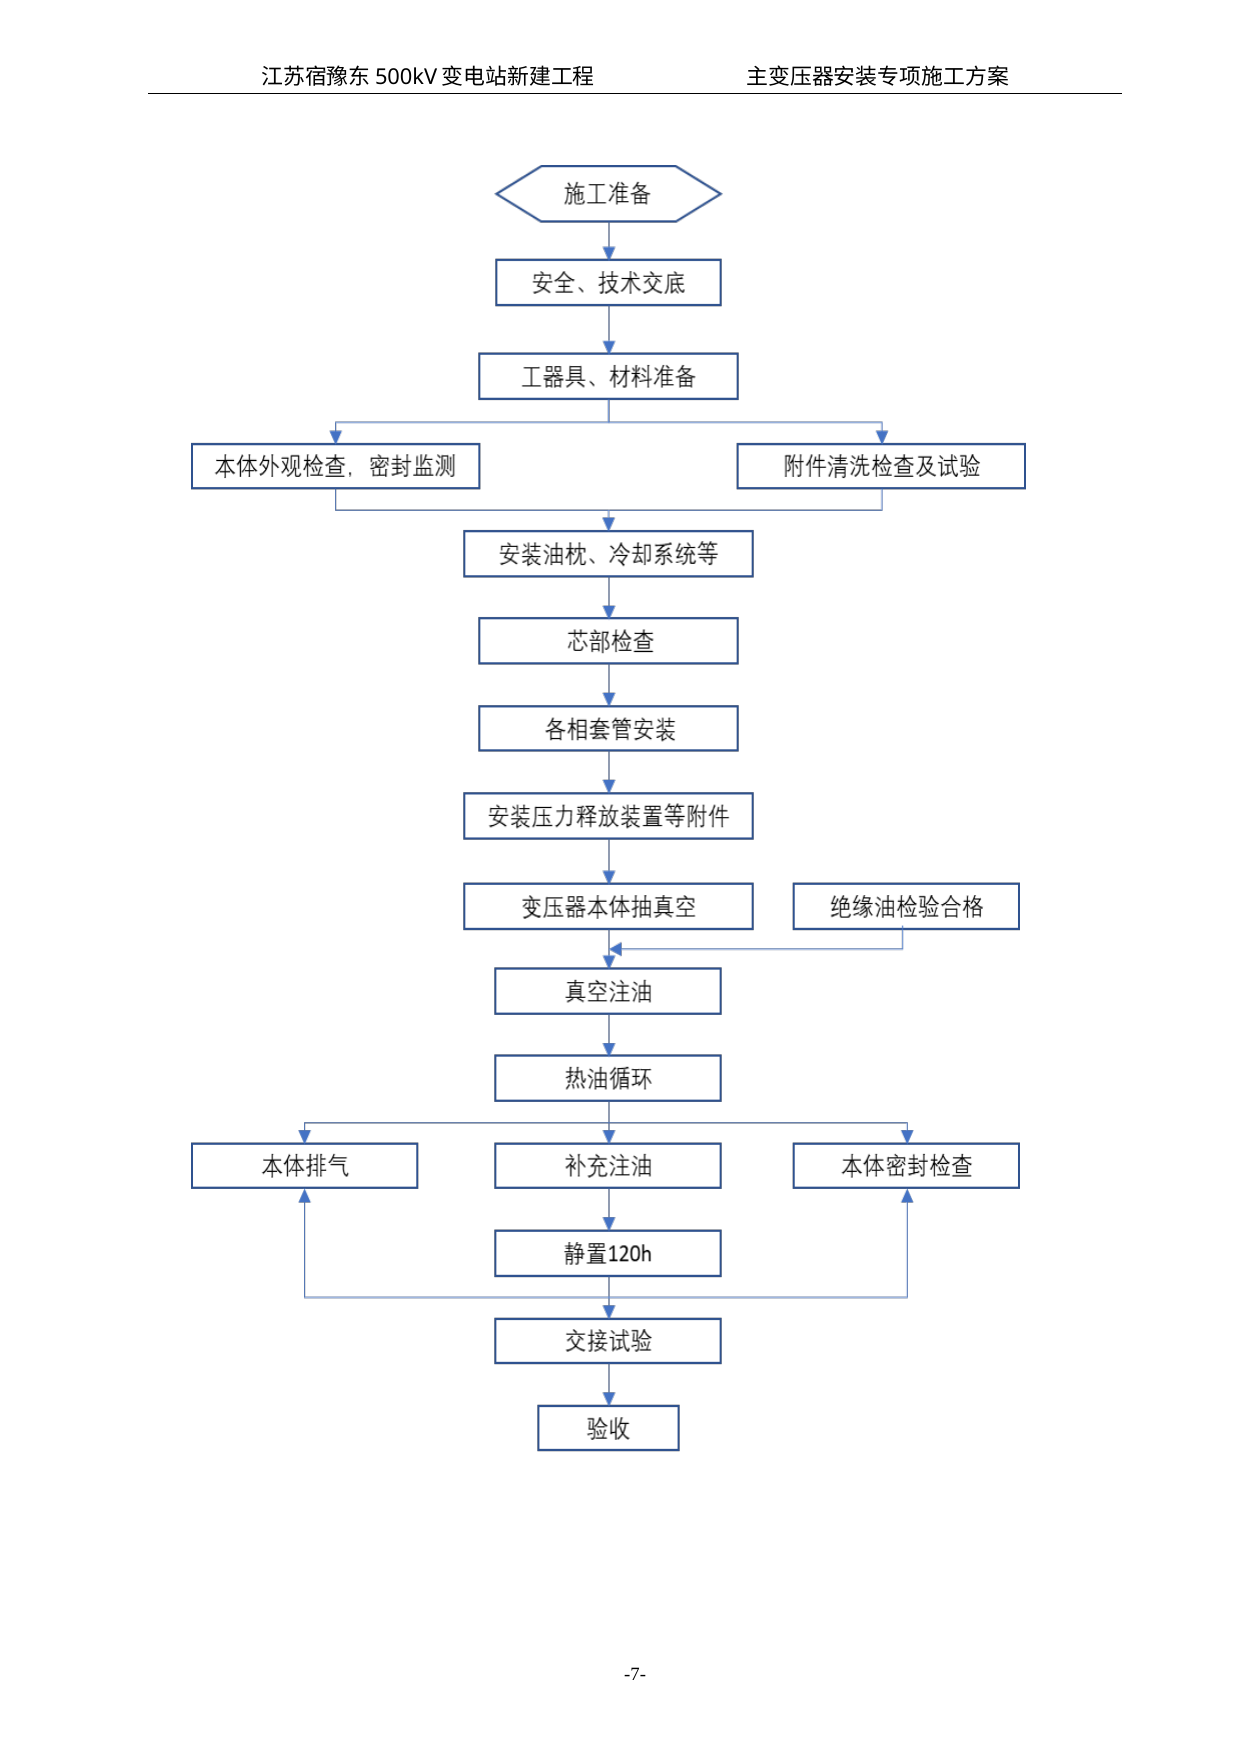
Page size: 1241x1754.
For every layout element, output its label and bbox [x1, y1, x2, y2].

picture [191, 165, 1026, 1458]
